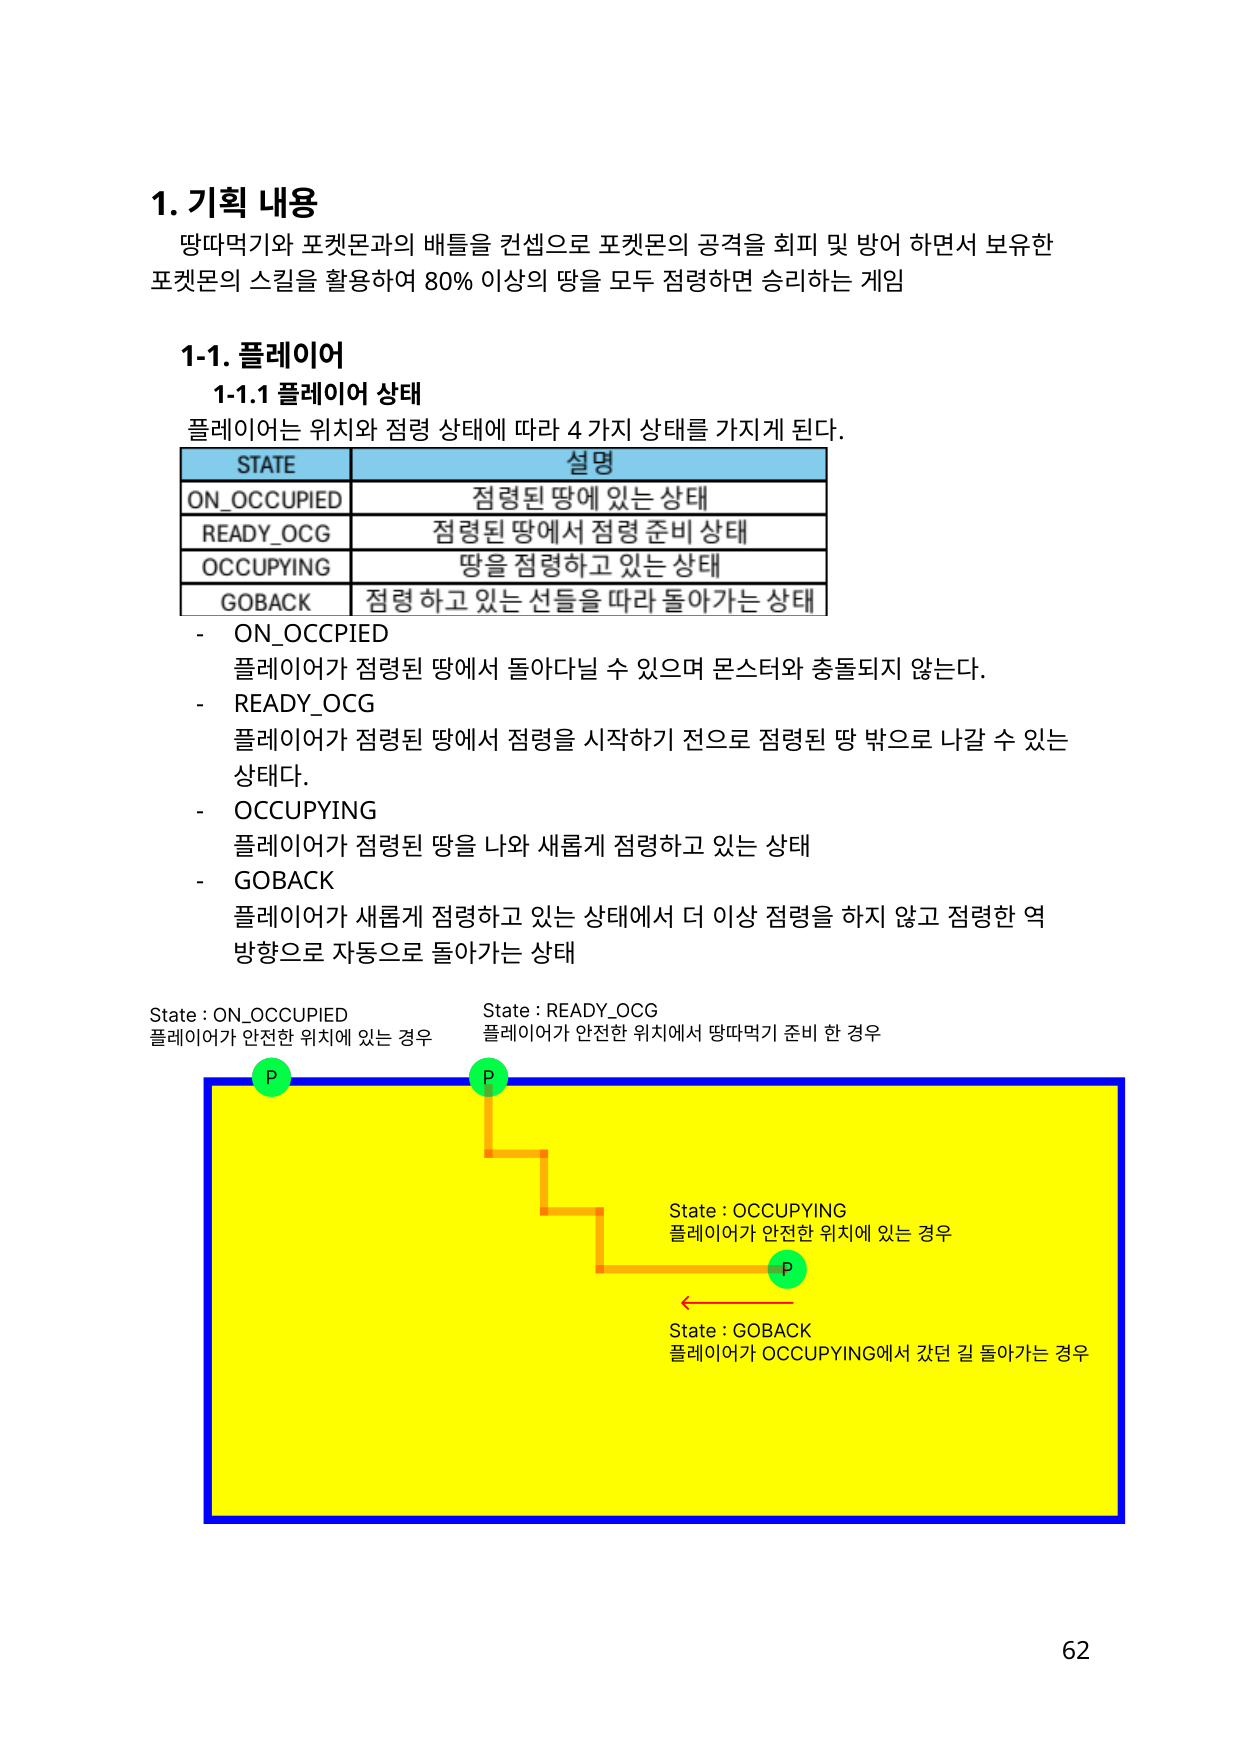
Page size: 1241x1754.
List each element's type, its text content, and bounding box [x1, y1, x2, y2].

text 1-1.1 플레이어 상태 [200, 374, 1090, 411]
text 플레이어는 위치와 점령 상태에 따라 4가지 상태를 가지게 된다. [179, 411, 1090, 616]
list OCCUPYING 플레이어가 점령된 땅을 나와 새롭게 점령하고 있는 상태 [196, 793, 1090, 863]
list GOBACK 플레이어가 새롭게 점령하고 있는 상태에서 더 이상 점령을 하지 않고 점령한 역 방향으로 자동으로 돌아가는 상태 [196, 863, 1090, 969]
picture [150, 1003, 1125, 1524]
list ON_OCCPIED 플레이어가 점령된 땅에서 돌아다닐 수 있으며 몬스터와 충돌되지 않는다. [196, 616, 1090, 686]
text 땅따먹기와 포켓몬과의 배틀을 컨셉으로 포켓몬의 공격을 회피 및 방어 하면서 보유한 포켓몬의 스킬을 활용하여 80% 이상의 땅을 모두 점령하면 승리하는 게임 [150, 226, 1090, 298]
list READY_OCG 플레이어가 점령된 땅에서 점령을 시작하기 전으로 점령된 땅 밖으로 나갈 수 있는 상태다. [196, 686, 1090, 793]
text 1-1. 플레이어 [150, 332, 1090, 374]
text 1. 기획 내용 [150, 177, 1090, 226]
